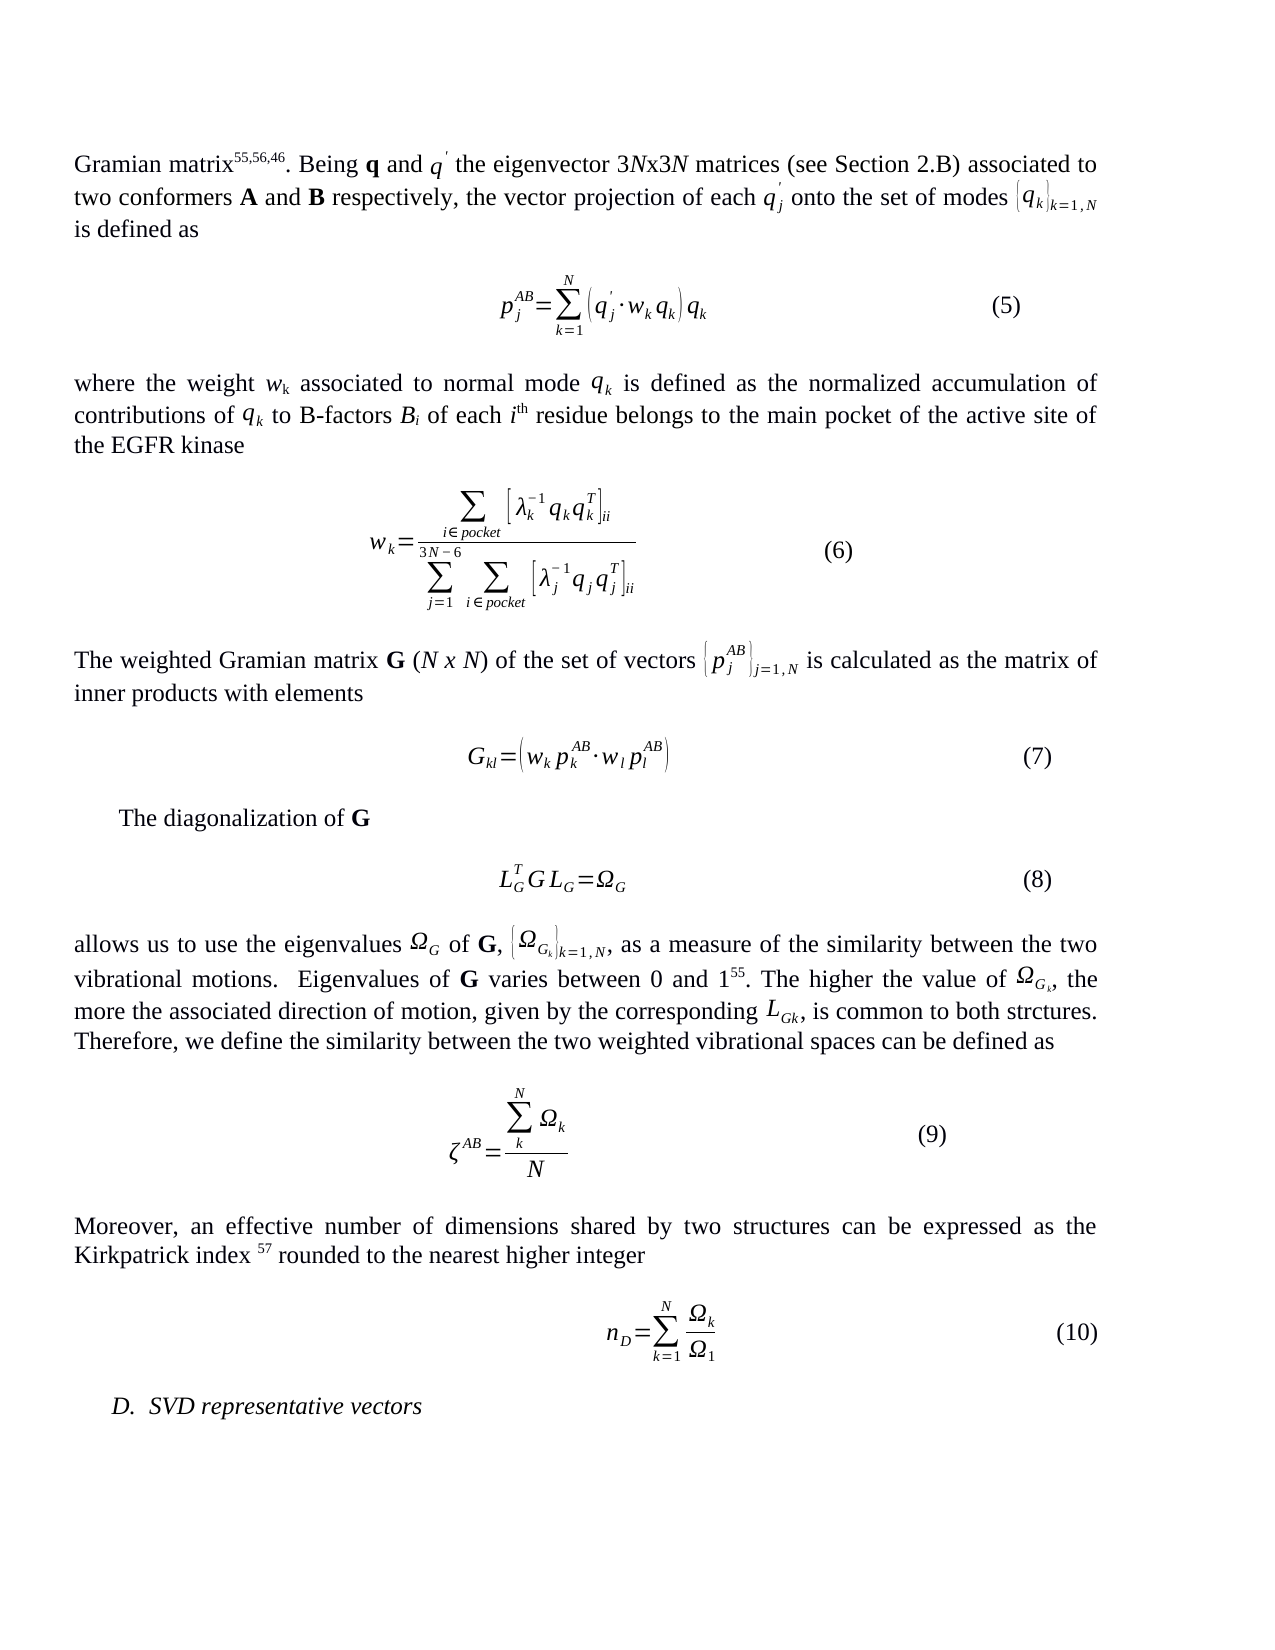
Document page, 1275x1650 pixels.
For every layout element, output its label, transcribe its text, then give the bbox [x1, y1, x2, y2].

text The weighted Gramian matrix G (N x N) of the set of vectors is calculated as the matrix of inner products with elements [74, 640, 1098, 707]
text The diagonalization of G [74, 803, 1098, 832]
text (6) [295, 487, 1098, 611]
text allows us to use the eigenvalues of G, , as a measure of the similarity between the two vibrational motions. Eigenvalues of G varies between 0 and 155. The higher the value of , the more the associated direction of motion, given by the corresponding , is common to both strctures. Therefore, we define the similarity between the two weighted vibrational spaces can be defined as [74, 924, 1098, 1055]
text Moreover, an effective number of dimensions shared by two structures can be expressed as the Kirkpatrick index 57 rounded to the nearest higher integer [74, 1211, 1098, 1269]
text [74, 148, 1098, 242]
text (7) [74, 736, 1098, 775]
list SVD representative vectors [111, 1391, 1098, 1419]
text (10) [74, 1298, 1098, 1366]
text (5) [74, 271, 1098, 338]
text (8) [74, 861, 1098, 896]
text (9) [369, 1084, 1098, 1183]
text where the weight wk associated to normal mode is defined as the normalized accumulation of contributions of to B-factors Bi of each ith residue belongs to the main pocket of the active site of the EGFR kinase [74, 367, 1098, 459]
